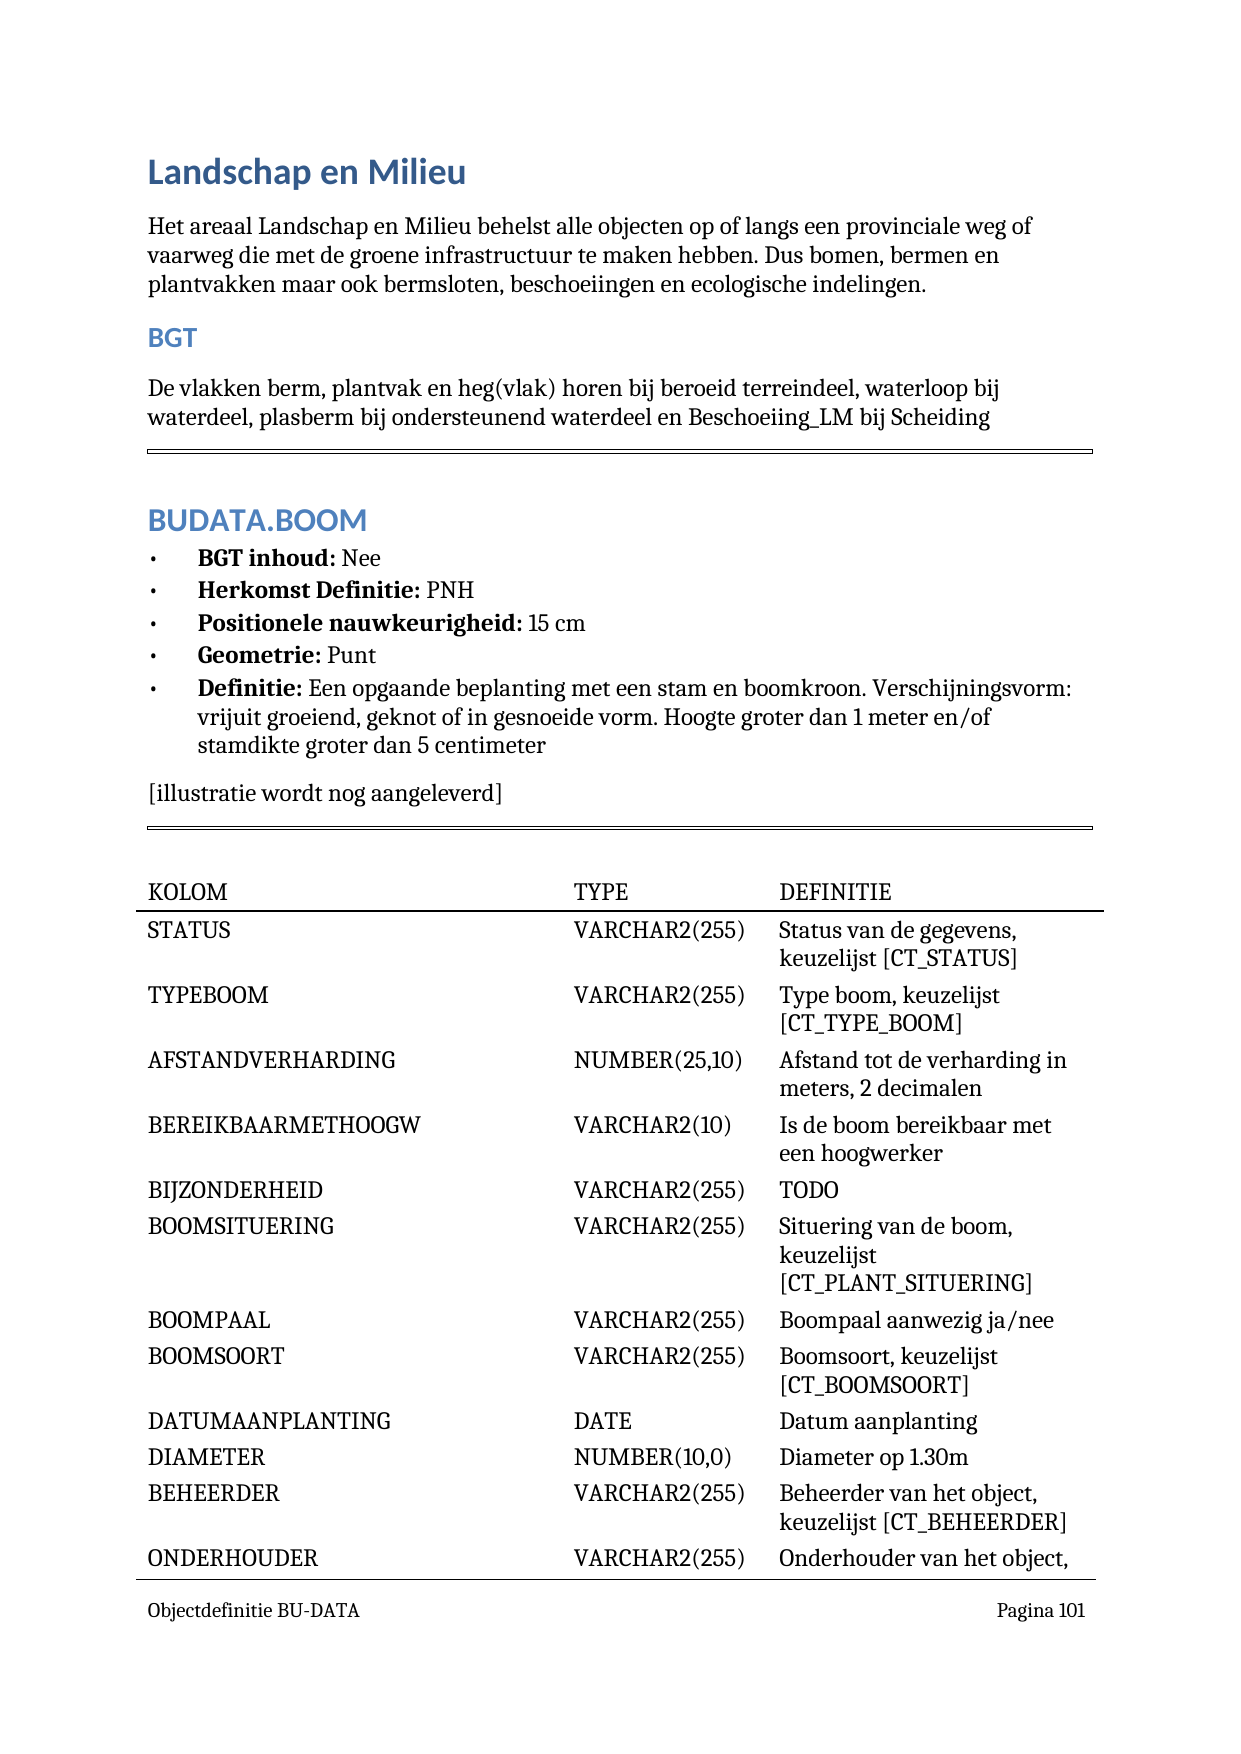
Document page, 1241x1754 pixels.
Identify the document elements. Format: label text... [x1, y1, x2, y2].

text De vlakken berm, plantvak en heg(vlak) horen bij beroeid terreindeel, waterloop bij waterdeel, plasberm bij ondersteunend waterdeel en Beschoeiing_LM bij Scheiding [148, 374, 1093, 431]
list Definitie: Een opgaande beplanting met een stam en boomkroon. Verschijningsvorm: vrijuit groeiend, geknot of in gesnoeide vorm. Hoogte groter dan 1 meter en/of stamdikte groter dan 5 centimeter [148, 674, 1093, 760]
text Het areaal Landschap en Milieu behelst alle objecten op of langs een provinciale weg of vaarweg die met de groene infrastructuur te maken hebben. Dus bomen, bermen en plantvakken maar ook bermsloten, beschoeiingen en ecologische indelingen. [148, 212, 1093, 298]
subtitle Landschap en Milieu [148, 148, 1093, 193]
list Positionele nauwkeurigheid: 15 cm [148, 609, 1093, 638]
text [illustratie wordt nog aangeleverd] [148, 779, 1093, 808]
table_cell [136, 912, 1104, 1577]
subtitle BGT [148, 319, 1093, 355]
subtitle BUDATA.BOOM [148, 499, 1093, 540]
list BGT inhoud: Nee [148, 544, 1093, 573]
list Herkomst Definitie: PNH [148, 576, 1093, 605]
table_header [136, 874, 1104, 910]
list Geometrie: Punt [148, 641, 1093, 670]
